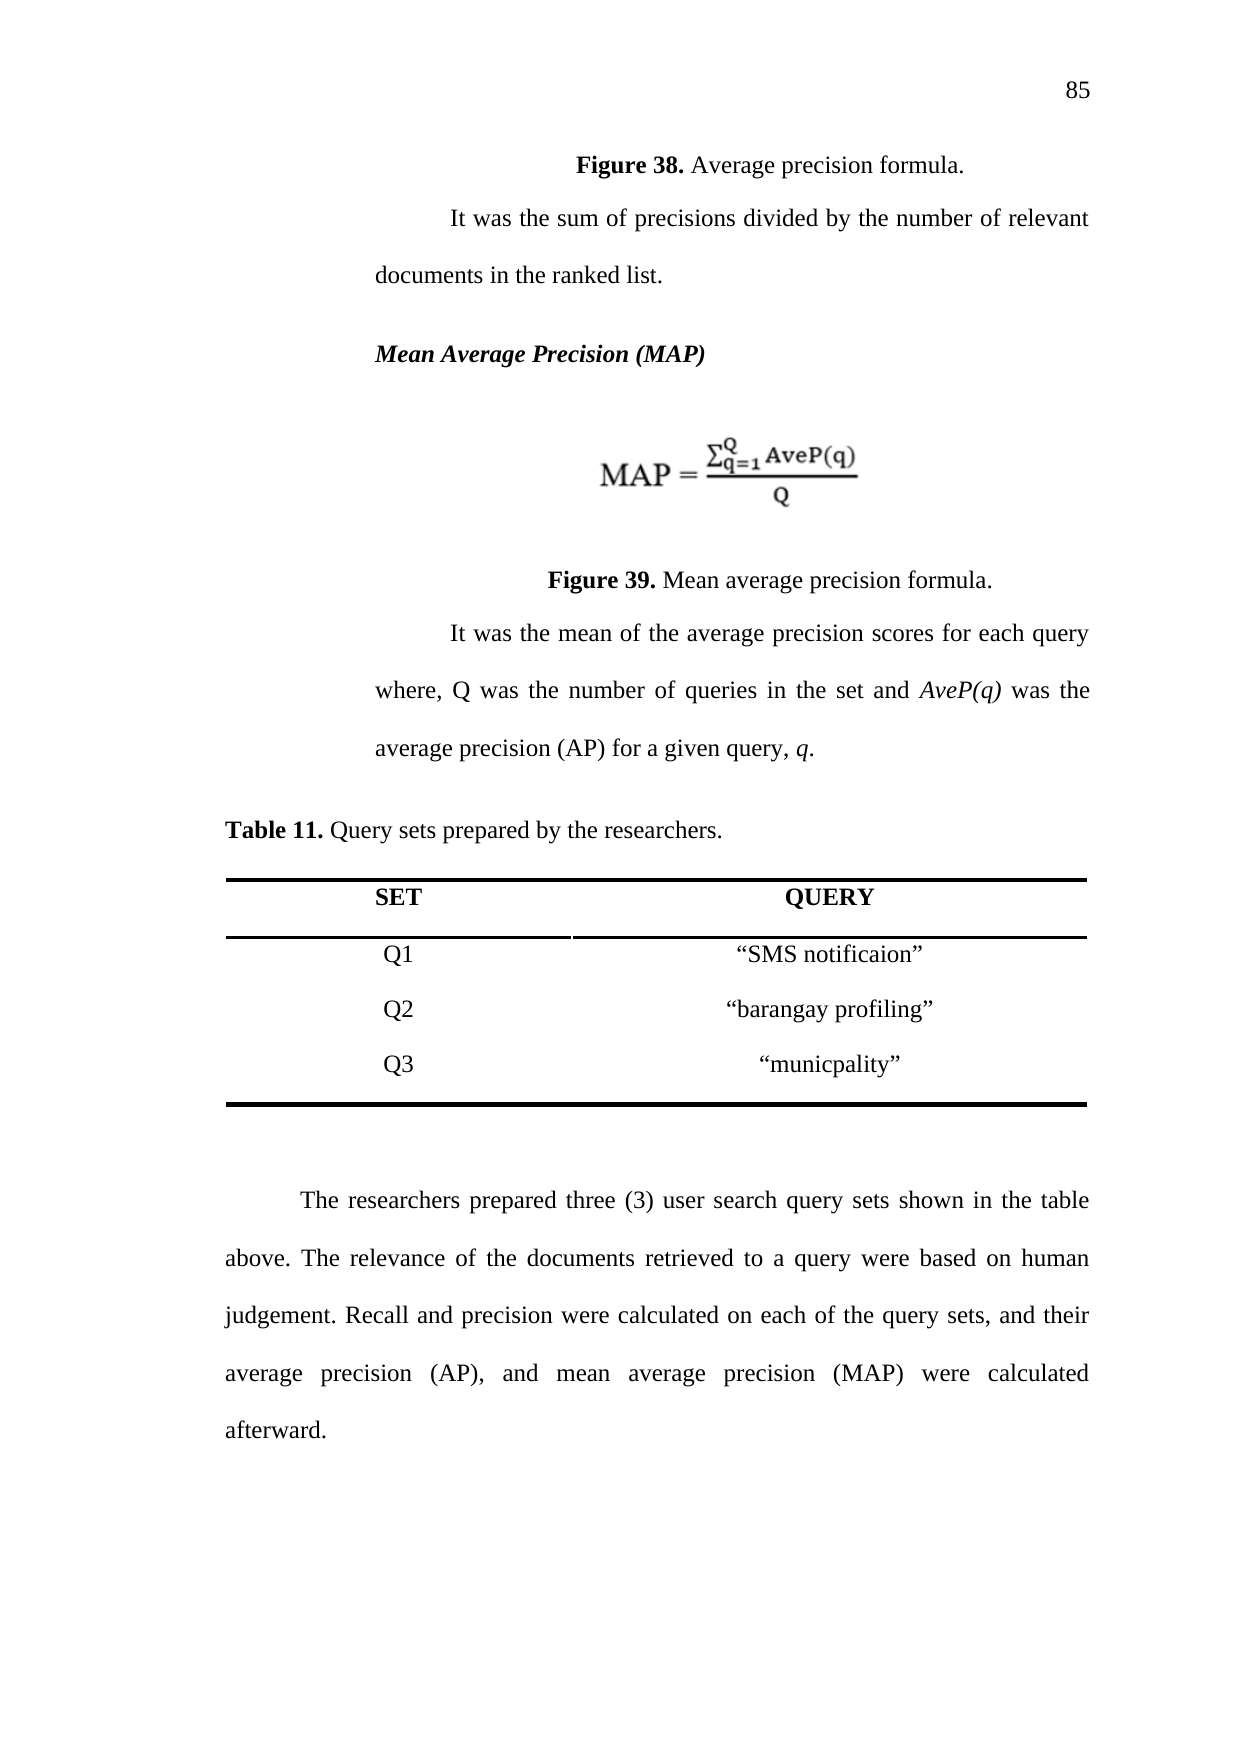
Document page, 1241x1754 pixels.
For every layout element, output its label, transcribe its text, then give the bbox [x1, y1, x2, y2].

table_cell Q1 [226, 939, 571, 992]
text It was the mean of the average precision scores for each query where, Q was the number of queries in the set and AveP(q) was the average precision (AP) for a given query, q. [375, 618, 1090, 761]
table_cell Q3 [226, 1049, 571, 1102]
table_cell “SMS notificaion” [573, 939, 1087, 992]
table_cell “municpality” [573, 1049, 1087, 1102]
table_header SET [226, 882, 571, 936]
text It was the sum of precisions divided by the number of relevant documents in the ranked list. [375, 203, 1090, 289]
text The researchers prepared three (3) user search query sets shown in the table above. The relevance of the documents retrieved to a query were based on human judgement. Recall and precision were calculated on each of the query sets, and their average precision (AP), and mean average precision (MAP) were calculated afterward. [225, 1185, 1090, 1444]
table_cell Q2 [226, 994, 571, 1047]
text Table 11. Query sets prepared by the researchers. [150, 815, 1090, 844]
table_header QUERY [573, 882, 1087, 936]
table_cell “barangay profiling” [573, 994, 1087, 1047]
text Figure 39. Mean average precision formula. [375, 565, 1090, 593]
text Figure 38. Average precision formula. [375, 150, 1090, 179]
picture [595, 421, 870, 520]
